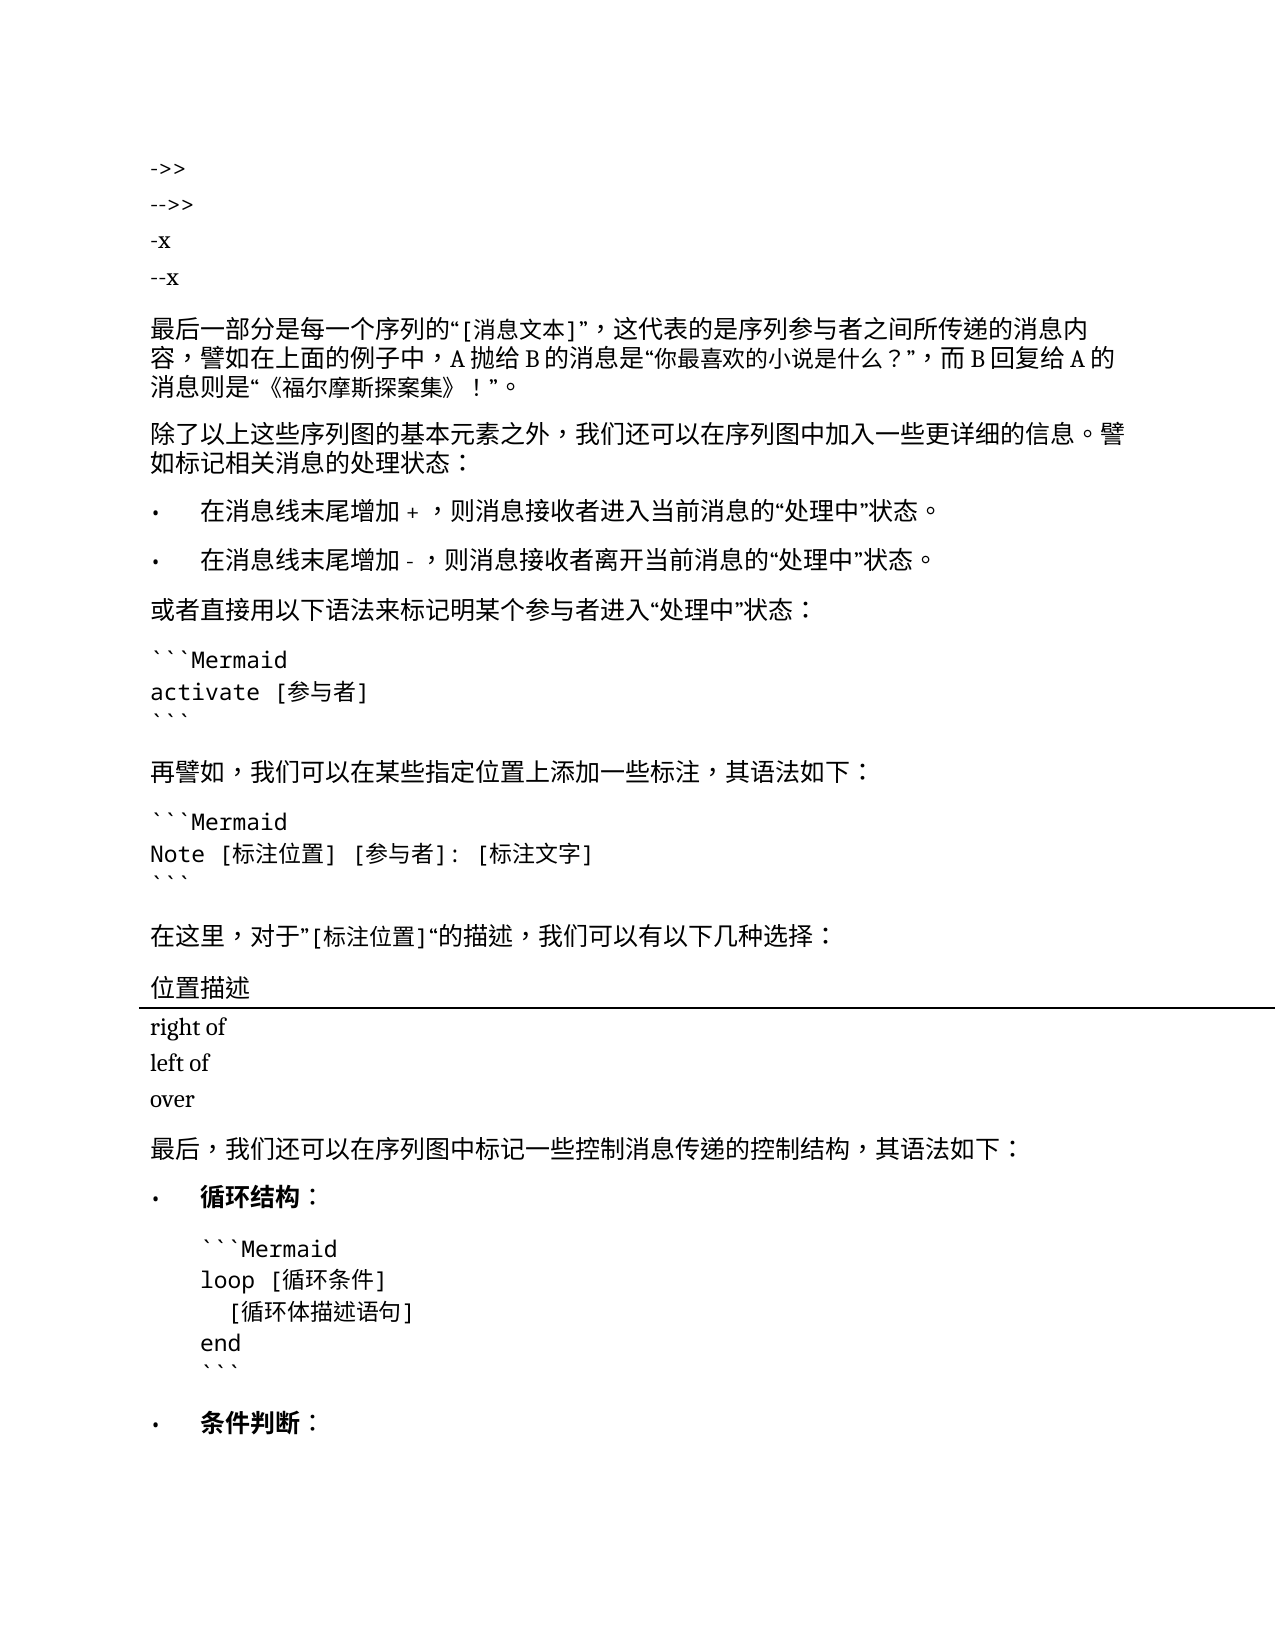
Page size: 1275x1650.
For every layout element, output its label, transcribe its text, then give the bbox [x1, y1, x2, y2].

table_cell over [139, 1081, 1275, 1117]
text 除了以上这些序列图的基本元素之外，我们还可以在序列图中加入一些更详细的信息。譬如标记相关消息的处理状态： [150, 421, 1125, 479]
text 最后，我们还可以在序列图中标记一些控制消息传递的控制结构，其语法如下： [150, 1136, 1125, 1165]
table_cell ->> [139, 150, 1275, 186]
table_header 位置描述 [139, 971, 1275, 1007]
text 最后一部分是每一个序列的“[消息文本]”，这代表的是序列参与者之间所传递的消息内容，譬如在上面的例子中，A抛给B的消息是“你最喜欢的小说是什么？”，而B回复给A的消息则是“《福尔摩斯探案集》！”。 [150, 314, 1125, 402]
list 循环结构： [150, 1184, 1125, 1212]
table_cell left of [139, 1045, 1275, 1081]
text ```Mermaid Note [标注位置] [参与者]: [标注文字] ``` [150, 806, 1125, 900]
table_cell -x [139, 223, 1275, 259]
text 在这里，对于”[标注位置]“的描述，我们可以有以下几种选择： [150, 921, 1125, 952]
text ```Mermaid activate [参与者] ``` [150, 644, 1125, 738]
table_cell --x [139, 259, 1275, 295]
list 在消息线末尾增加 - ，则消息接收者离开当前消息的“处理中”状态。 [150, 547, 1125, 576]
list ```Mermaid loop [循环条件] [循环体描述语句] end ``` [150, 1233, 1125, 1389]
table_cell right of [139, 1009, 1275, 1045]
list 在消息线末尾增加 + ，则消息接收者进入当前消息的“处理中”状态。 [150, 497, 1125, 526]
table_cell -->> [139, 186, 1275, 222]
text 或者直接用以下语法来标记明某个参与者进入“处理中”状态： [150, 597, 1125, 625]
text 再譬如，我们可以在某些指定位置上添加一些标注，其语法如下： [150, 759, 1125, 787]
list 条件判断： [150, 1410, 1125, 1439]
